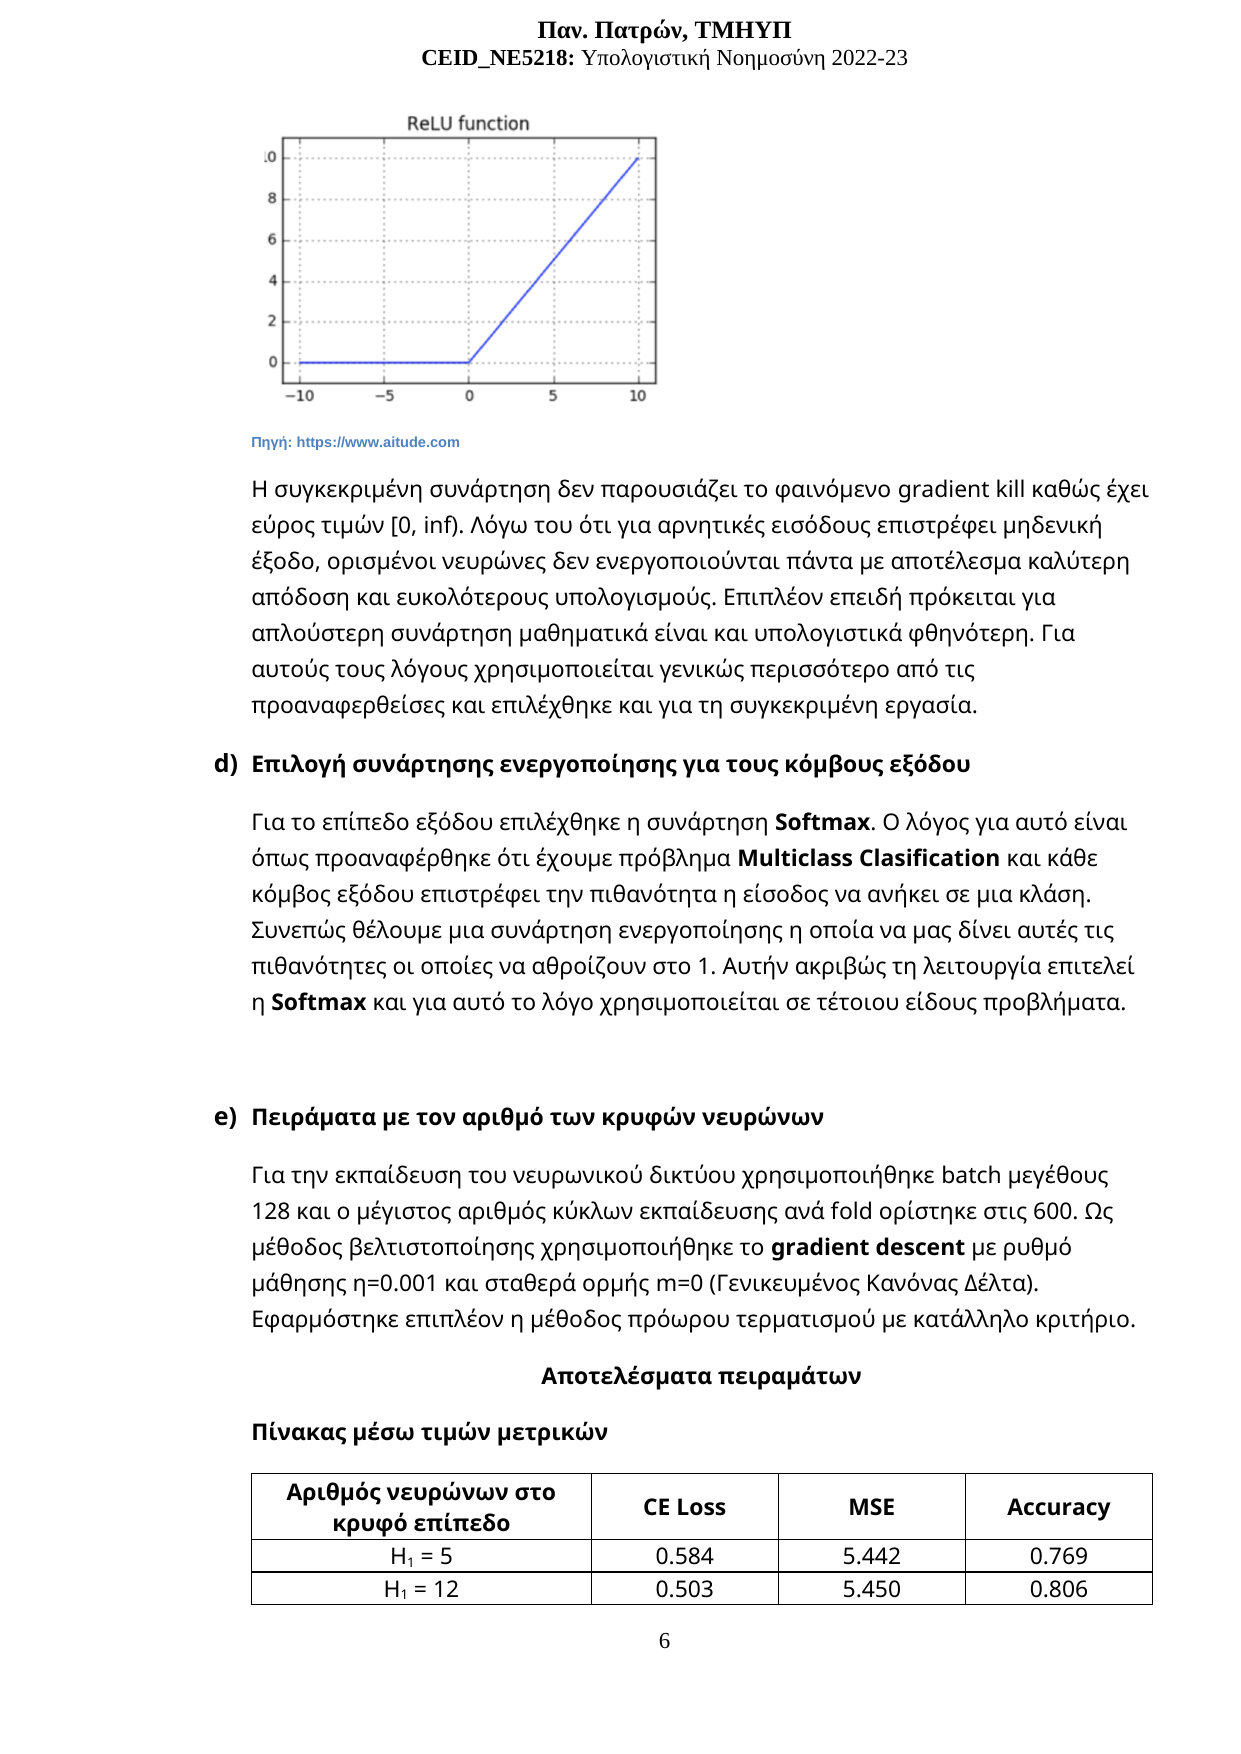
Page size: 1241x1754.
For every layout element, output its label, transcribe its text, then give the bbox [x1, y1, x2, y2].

table_cell 5.442 [779, 1540, 965, 1571]
text Η συγκεκριμένη συνάρτηση δεν παρουσιάζει το φαινόμενο gradient kill καθώς έχει εύρος τιμών [0, inf). Λόγω του ότι για αρνητικές εισόδους επιστρέφει μηδενική έξοδο, ορισμένοι νευρώνες δεν ενεργοποιούνται πάντα με αποτέλεσμα καλύτερη απόδοση και ευκολότερους υπολογισμούς. Επιπλέον επειδή πρόκειται για απλούστερη συνάρτηση μαθηματικά είναι και υπολογιστικά φθηνότερη. Για αυτούς τους λόγους χρησιμοποιείται γενικώς περισσότερο από τις προαναφερθείσες και επιλέχθηκε και για τη συγκεκριμένη εργασία. [251, 473, 1152, 720]
text Για το επίπεδο εξόδου επιλέχθηκε η συνάρτηση Softmax. Ο λόγος για αυτό είναι όπως προαναφέρθηκε ότι έχουμε πρόβλημα Multiclass Clasification και κάθε κόμβος εξόδου επιστρέφει την πιθανότητα η είσοδος να ανήκει σε μια κλάση. Συνεπώς θέλουμε μια συνάρτηση ενεργοποίησης η οποία να μας δίνει αυτές τις πιθανότητες οι οποίες να αθροίζουν στο 1. Αυτήν ακριβώς τη λειτουργία επιτελεί η Softmax και για αυτό το λόγο χρησιμοποιείται σε τέτοιου είδους προβλήματα. [251, 806, 1152, 1017]
list Πειράματα με τον αριθμό των κρυφών νευρώνων [213, 1099, 1152, 1133]
table_cell 5.450 [779, 1573, 965, 1604]
table_header MSE [779, 1474, 965, 1539]
table_cell 0.806 [966, 1573, 1152, 1604]
text Πίνακας μέσω τιμών μετρικών [251, 1416, 1152, 1448]
table_cell H1 = 5 [252, 1540, 591, 1571]
table_cell 0.769 [966, 1540, 1152, 1571]
table_cell 0.584 [592, 1540, 778, 1571]
table_header CE Loss [592, 1474, 778, 1539]
table_header Αριθμός νευρώνων στο κρυφό επίπεδο [252, 1474, 591, 1539]
table_header Accuracy [966, 1474, 1152, 1539]
table_cell 0.503 [592, 1573, 778, 1604]
text Αποτελέσματα πειραμάτων [251, 1359, 1152, 1391]
text Για την εκπαίδευση του νευρωνικού δικτύου χρησιμοποιήθηκε batch μεγέθους 128 και ο μέγιστος αριθμός κύκλων εκπαίδευσης ανά fold ορίστηκε στις 600. Ως μέθοδος βελτιστοποίησης χρησιμοποιήθηκε το gradient descent με ρυθμό μάθησης η=0.001 και σταθερά ορμής m=0 (Γενικευμένος Κανόνας Δέλτα). Εφαρμόστηκε επιπλέον η μέθοδος πρόωρου τερματισμού με κατάλληλο κριτήριο. [251, 1159, 1152, 1334]
text Πηγή: https://www.aitude.com [251, 433, 1152, 450]
table_cell H1 = 12 [252, 1573, 591, 1604]
picture [251, 104, 668, 409]
list Επιλογή συνάρτησης ενεργοποίησης για τους κόμβους εξόδου [213, 746, 1152, 780]
